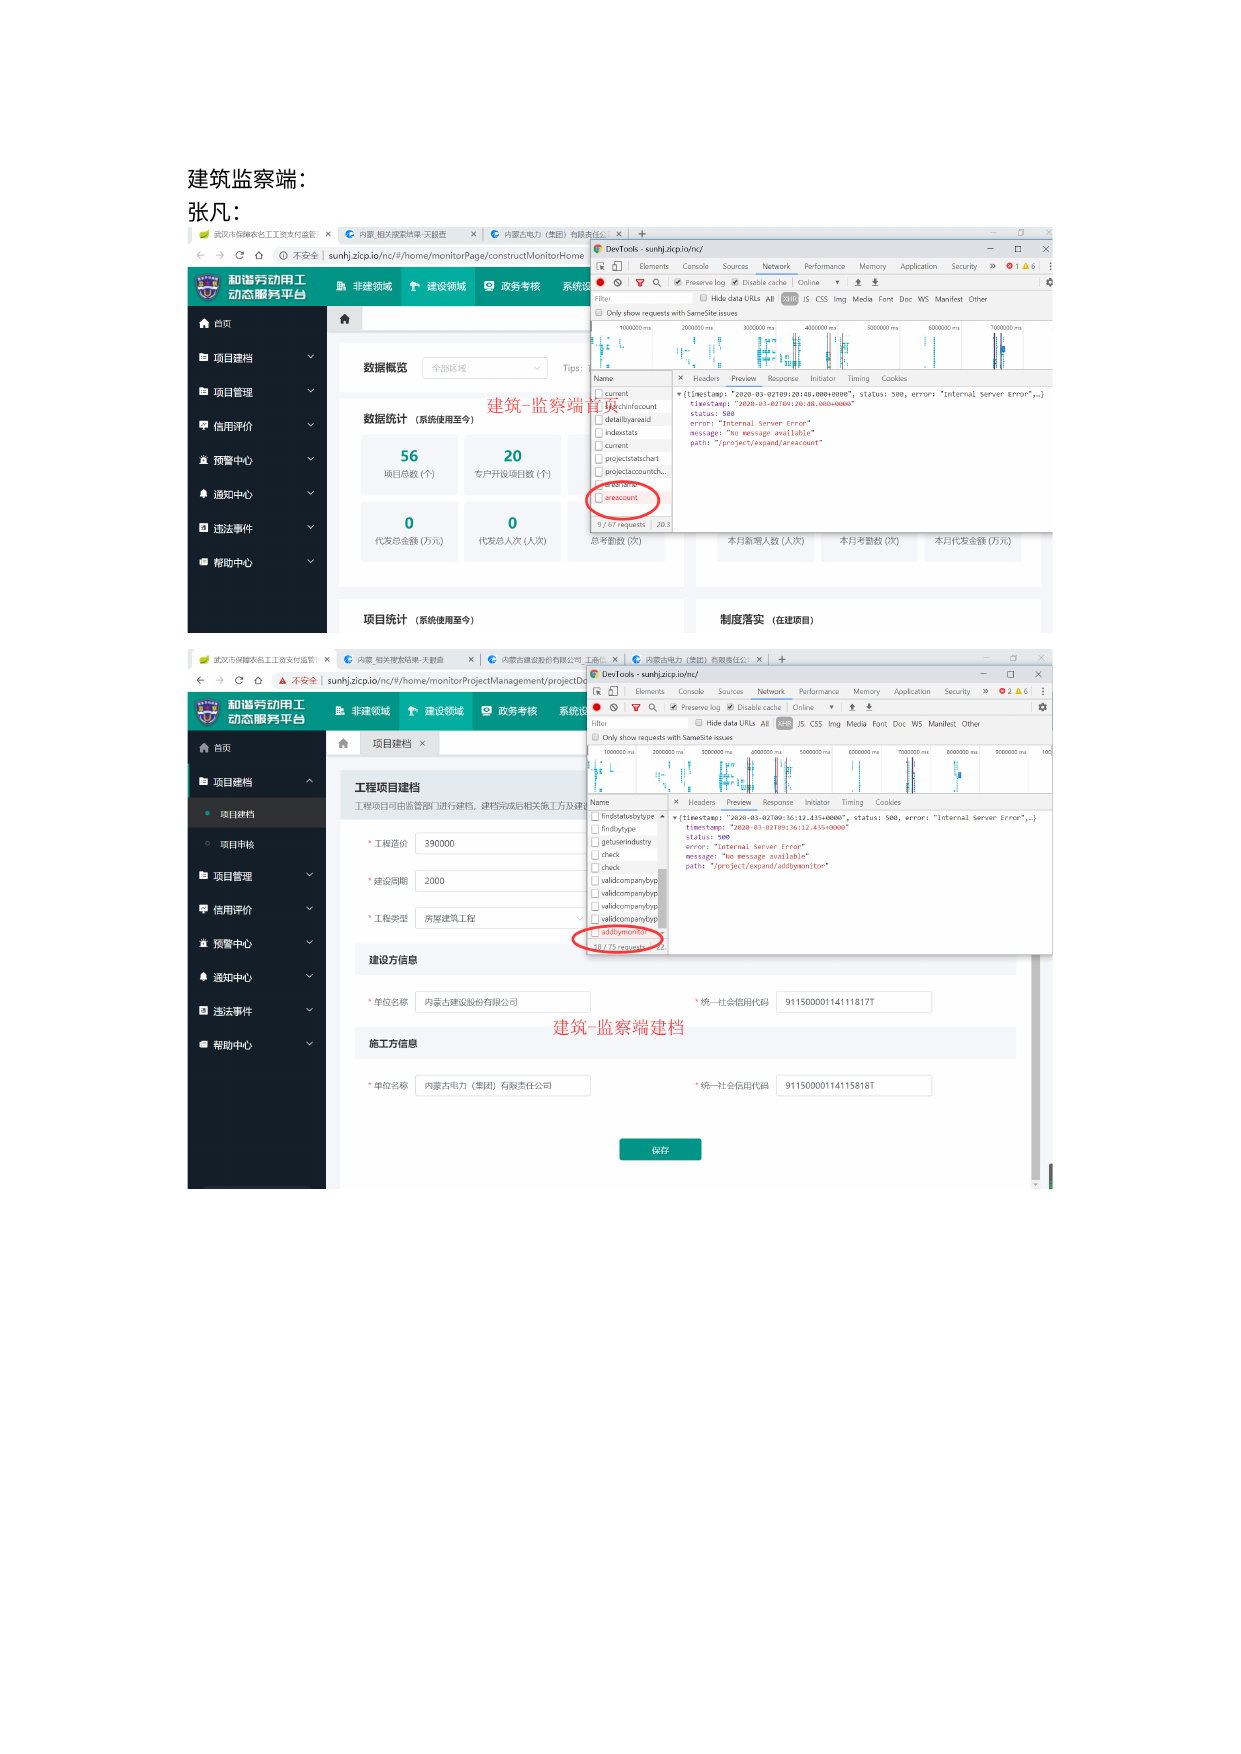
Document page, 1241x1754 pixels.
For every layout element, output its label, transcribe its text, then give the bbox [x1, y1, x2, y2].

picture [187, 649, 1053, 1189]
picture [187, 227, 1053, 633]
text 张凡： [187, 194, 1053, 227]
text 建筑监察端： [187, 162, 1053, 194]
